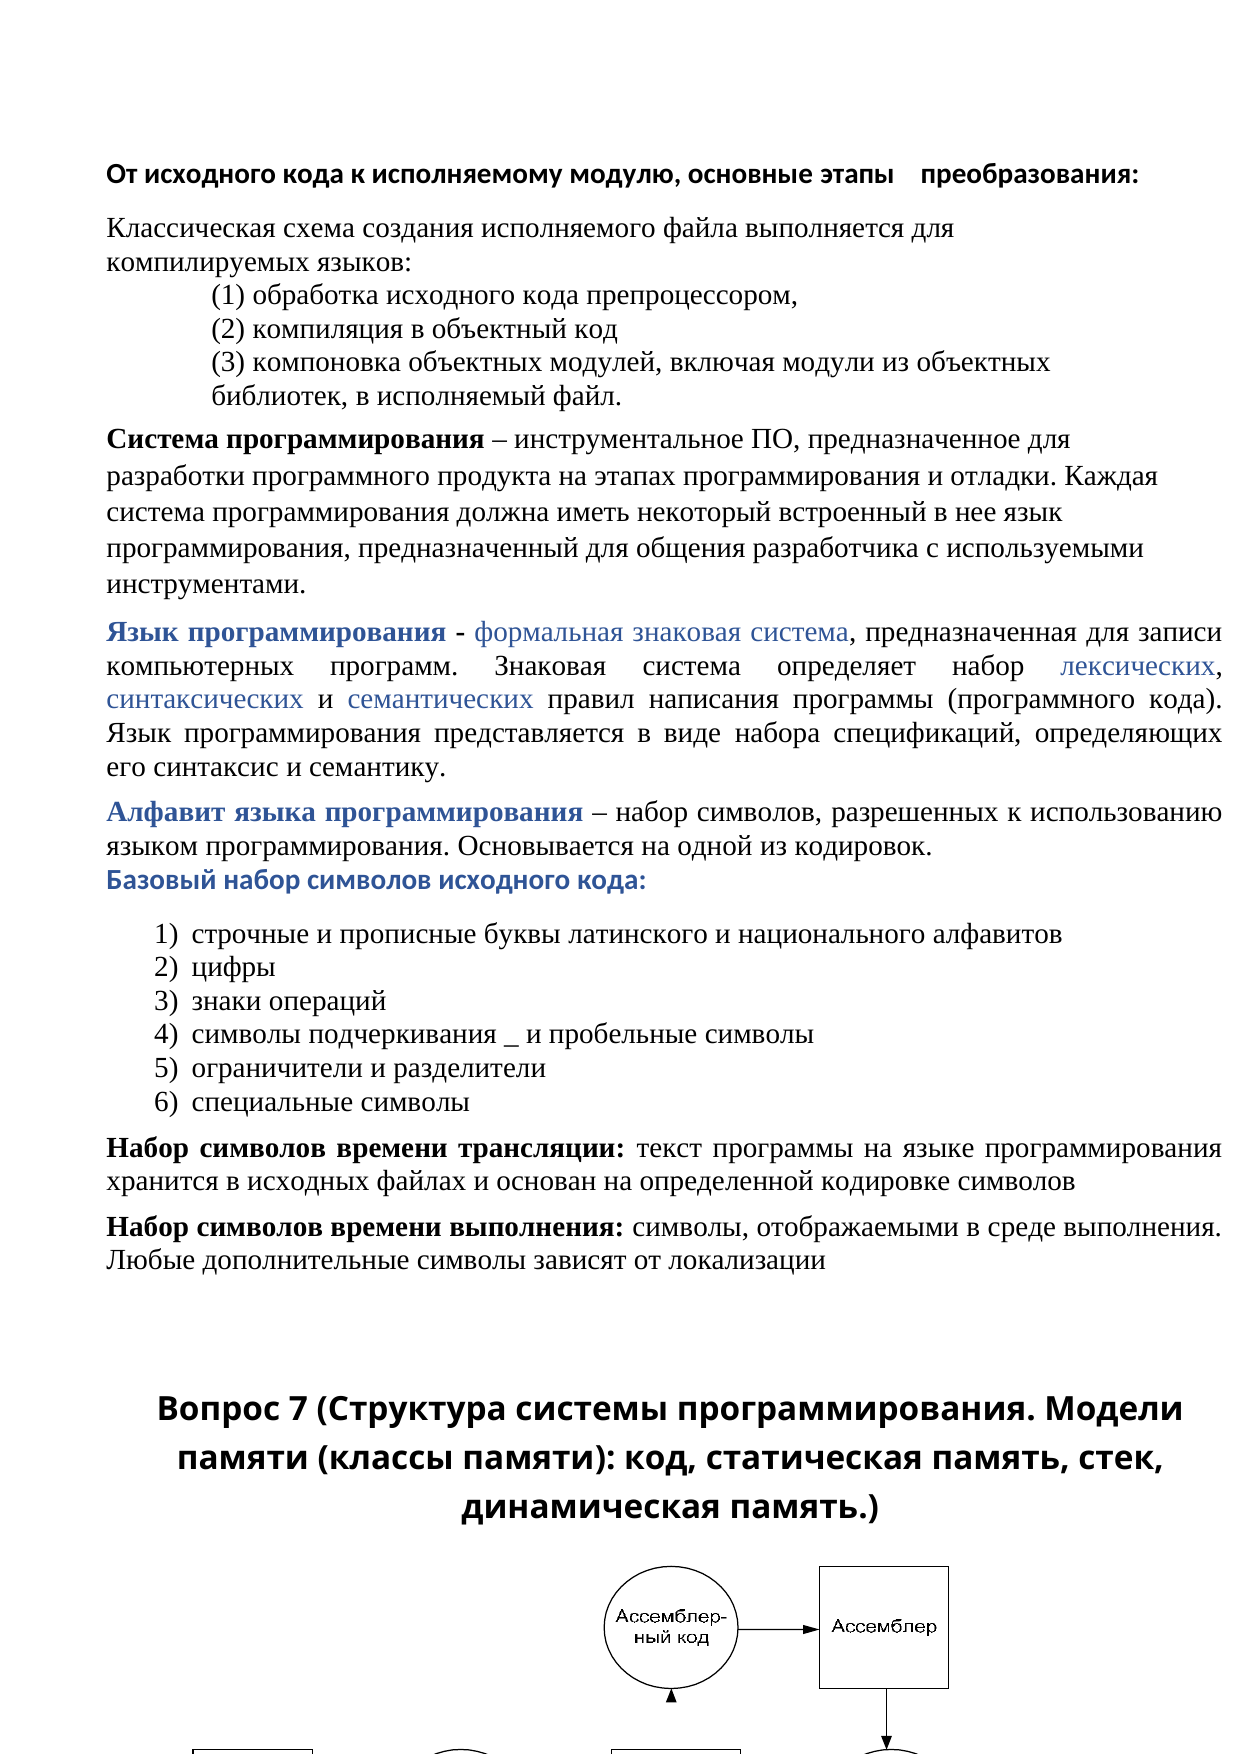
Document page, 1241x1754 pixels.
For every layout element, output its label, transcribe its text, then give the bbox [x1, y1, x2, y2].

picture [615, 1609, 727, 1661]
subtitle Вопрос 7 (Структура системы программирования. Модели памяти (классы памяти): код, статическая память, стек, динамическая память.) [106, 1385, 1234, 1528]
text Классическая схема создания исполняемого файла выполняется для компилируемых языков: [106, 210, 1038, 277]
text Набор символов времени трансляции: текст программы на языке программирования хранится в исходных файлах и основан на определенной кодировке символов [106, 1130, 1223, 1197]
list знаки операций [154, 983, 1234, 1017]
text Язык программирования - формальная знаковая система, предназначенная для записи компьютерных программ. Знаковая система определяет набор лексических, синтаксических и семантических правил написания программы (программного кода). Язык программирования представляется в виде набора спецификаций, определяющих его синтаксис и семантику. [106, 614, 1223, 782]
list цифры [154, 950, 1234, 983]
list строчные и прописные буквы латинского и национального алфавитов [154, 916, 1234, 950]
text От исходного кода к исполняемому модулю, основные этапы преобразования: [106, 155, 1163, 191]
list компоновка объектных модулей, включая модули из объектных библиотек, в исполняемый файл. [211, 344, 1058, 412]
text Алфавит языка программирования – набор символов, разрешенных к использованию языком программирования. Основывается на одной из кодировок. [106, 794, 1223, 861]
text Система программирования – инструментальное ПО, предназначенное для разработки программного продукта на этапах программирования и отладки. Каждая система программирования должна иметь некоторый встроенный в нее язык программирования, предназначенный для общения разработчика с используемыми инструментами. [106, 422, 1163, 600]
picture [831, 1619, 937, 1644]
list компиляция в объектный код [211, 311, 1234, 344]
text Базовый набор символов исходного кода: [106, 861, 1234, 897]
list символы подчеркивания _ и пробельные символы [154, 1017, 1234, 1051]
list обработка исходного кода препроцессором, [211, 277, 1234, 311]
list ограничители и разделители [154, 1051, 1234, 1084]
text Набор символов времени выполнения: символы, отображаемыми в среде выполнения. Любые дополнительные символы зависят от локализации [106, 1209, 1223, 1276]
list специальные символы [154, 1084, 1234, 1118]
